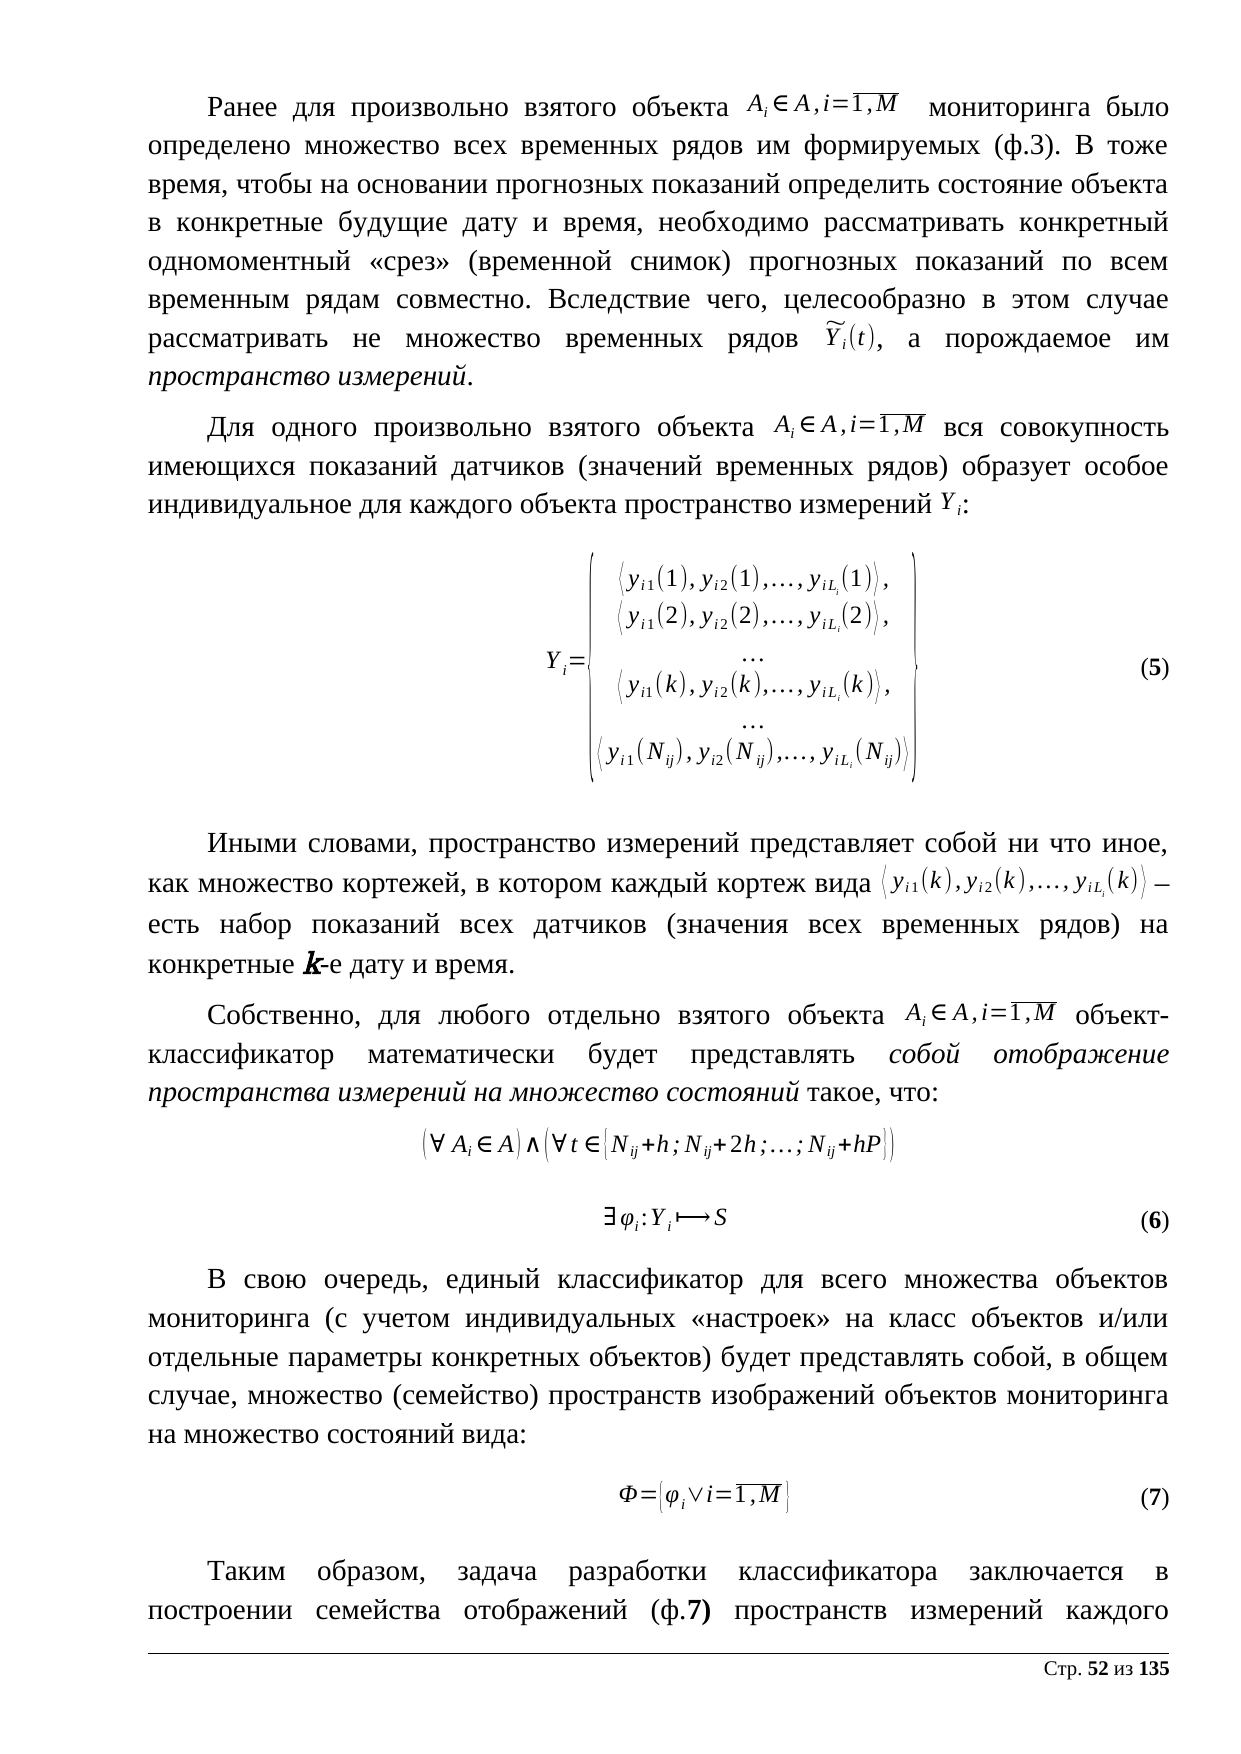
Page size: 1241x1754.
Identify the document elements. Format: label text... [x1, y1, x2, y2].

text Ранее для произвольно взятого объекта мониторинга было определено множество всех временных рядов им формируемых (ф.3). В тоже время, чтобы на основании прогнозных показаний определить состояние объекта в конкретные будущие дату и время, необходимо рассматривать конкретный одномоментный «срез» (временной снимок) прогнозных показаний по всем временным рядам совместно. Вследствие чего, целесообразно в этом случае рассматривать не множество временных рядов , а порождаемое им пространство измерений. [148, 89, 1169, 392]
text (6) [148, 1203, 1169, 1235]
text (7) [148, 1479, 1169, 1514]
text Собственно, для любого отдельно взятого объекта объект-классификатор математически будет представлять собой отображение пространства измерений на множество состояний такое, что: [148, 997, 1169, 1108]
text (5) [148, 550, 1169, 783]
text В свою очередь, единый классификатор для всего множества объектов мониторинга (с учетом индивидуальных «настроек» на класс объектов и/или отдельные параметры конкретных объектов) будет представлять собой, в общем случае, множество (семейство) пространств изображений объектов мониторинга на множество состояний вида: [148, 1262, 1169, 1449]
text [148, 1553, 1169, 1625]
text Иными словами, пространство измерений представляет собой ни что иное, как множество кортежей, в котором каждый кортеж вида – есть набор показаний всех датчиков (значения всех временных рядов) на конкретные k-е дату и время. [148, 825, 1169, 980]
text Для одного произвольно взятого объекта вся совокупность имеющихся показаний датчиков (значений временных рядов) образует особое индивидуальное для каждого объекта пространство измерений : [148, 409, 1169, 520]
